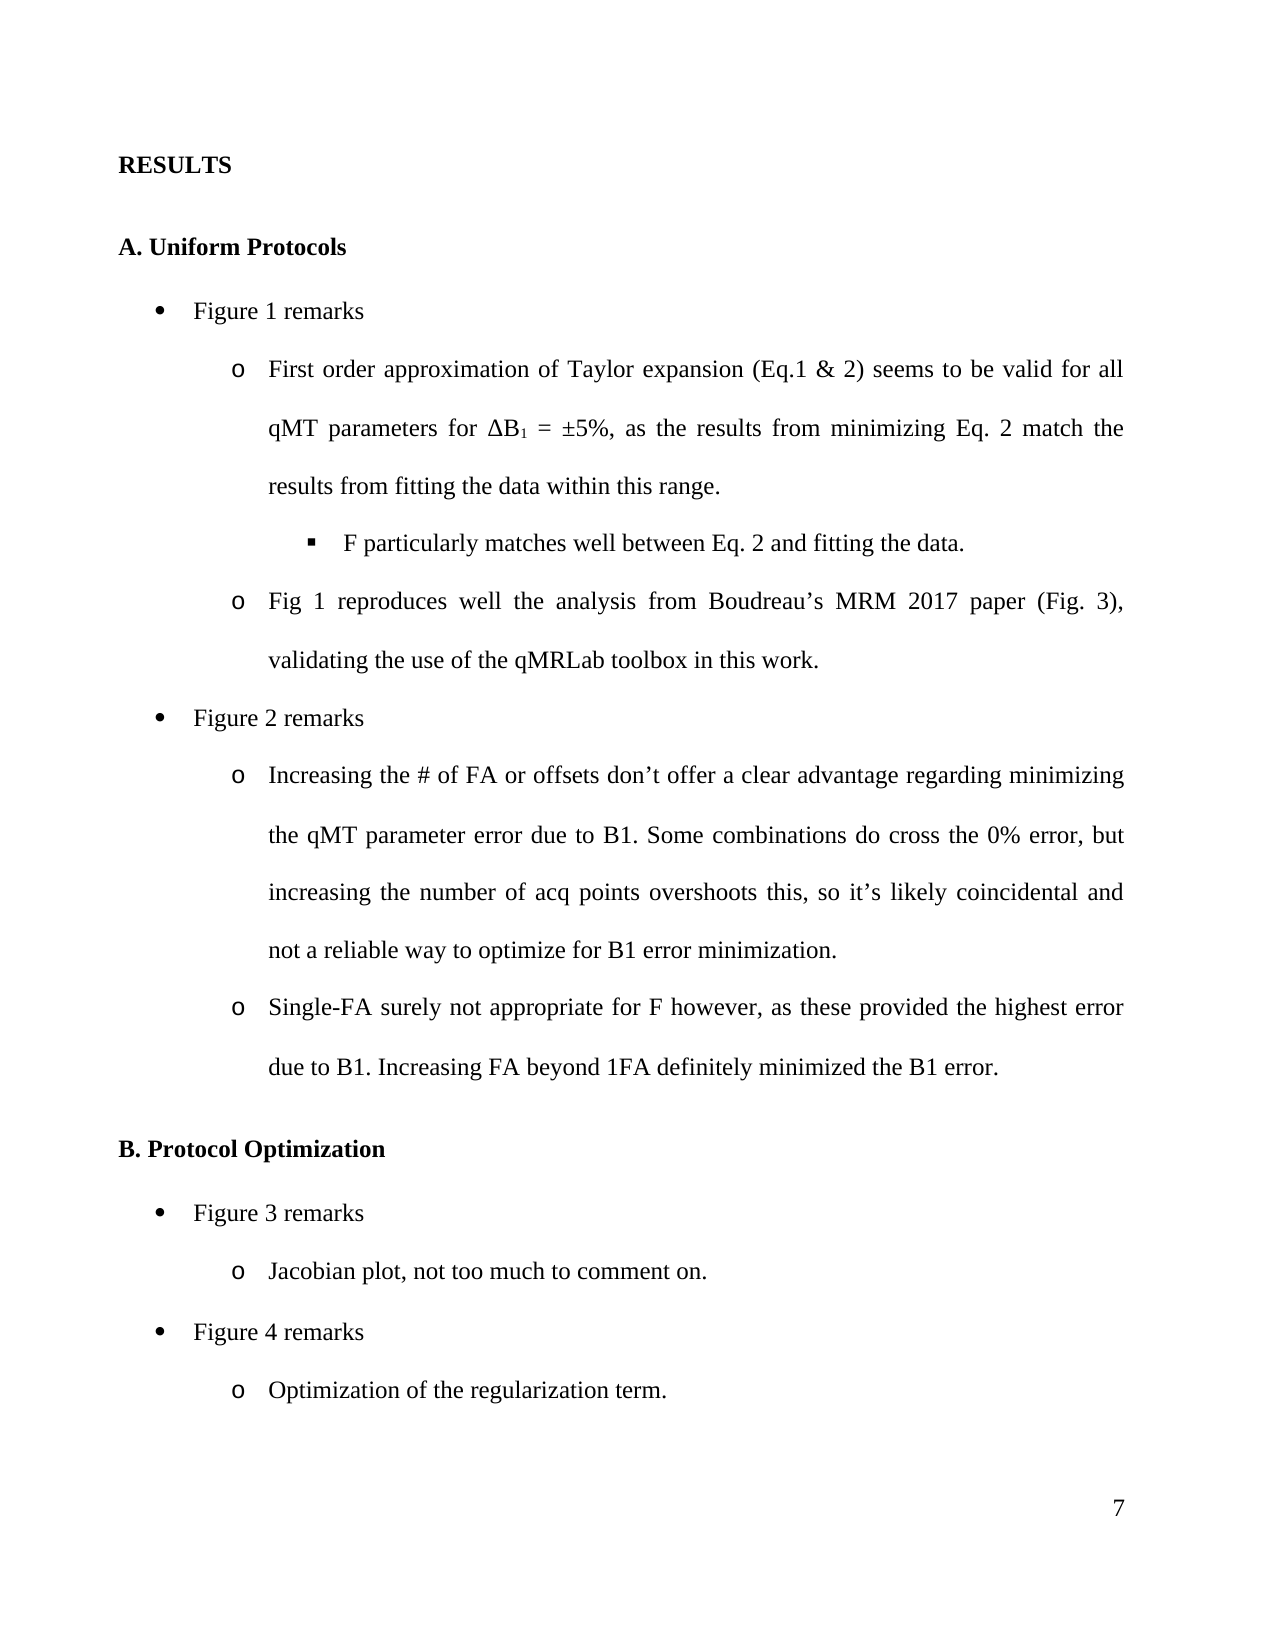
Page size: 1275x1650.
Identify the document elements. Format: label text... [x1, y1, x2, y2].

list Figure 1 remarks [156, 296, 1125, 325]
subtitle RESULTS [118, 150, 1125, 179]
list Fig 1 reproduces well the analysis from Boudreau’s MRM 2017 paper (Fig. 3), validating the use of the qMRLab toolbox in this work. [231, 586, 1125, 674]
list Single-FA surely not appropriate for F however, as these provided the highest error due to B1. Increasing FA beyond 1FA definitely minimized the B1 error. [231, 992, 1125, 1081]
list First order approximation of Taylor expansion (Eq.1 & 2) seems to be valid for all qMT parameters for ΔB1 = ±5%, as the results from minimizing Eq. 2 match the results from fitting the data within this range. [231, 354, 1125, 499]
list Optimization of the regularization term. [231, 1375, 1125, 1406]
subtitle Uniform Protocols [118, 232, 1125, 261]
list F particularly matches well between Eq. 2 and fitting the data. [306, 528, 1125, 557]
subtitle Protocol Optimization [118, 1134, 1125, 1163]
list Figure 3 remarks [156, 1198, 1125, 1227]
list Figure 2 remarks [156, 703, 1125, 732]
list Increasing the # of FA or offsets don’t offer a clear advantage regarding minimizing the qMT parameter error due to B1. Some combinations do cross the 0% error, but increasing the number of acq points overshoots this, so it’s likely coincidental and not a reliable way to optimize for B1 error minimization. [231, 760, 1125, 964]
list Jacobian plot, not too much to comment on. [231, 1256, 1125, 1287]
list Figure 4 remarks [156, 1317, 1125, 1346]
